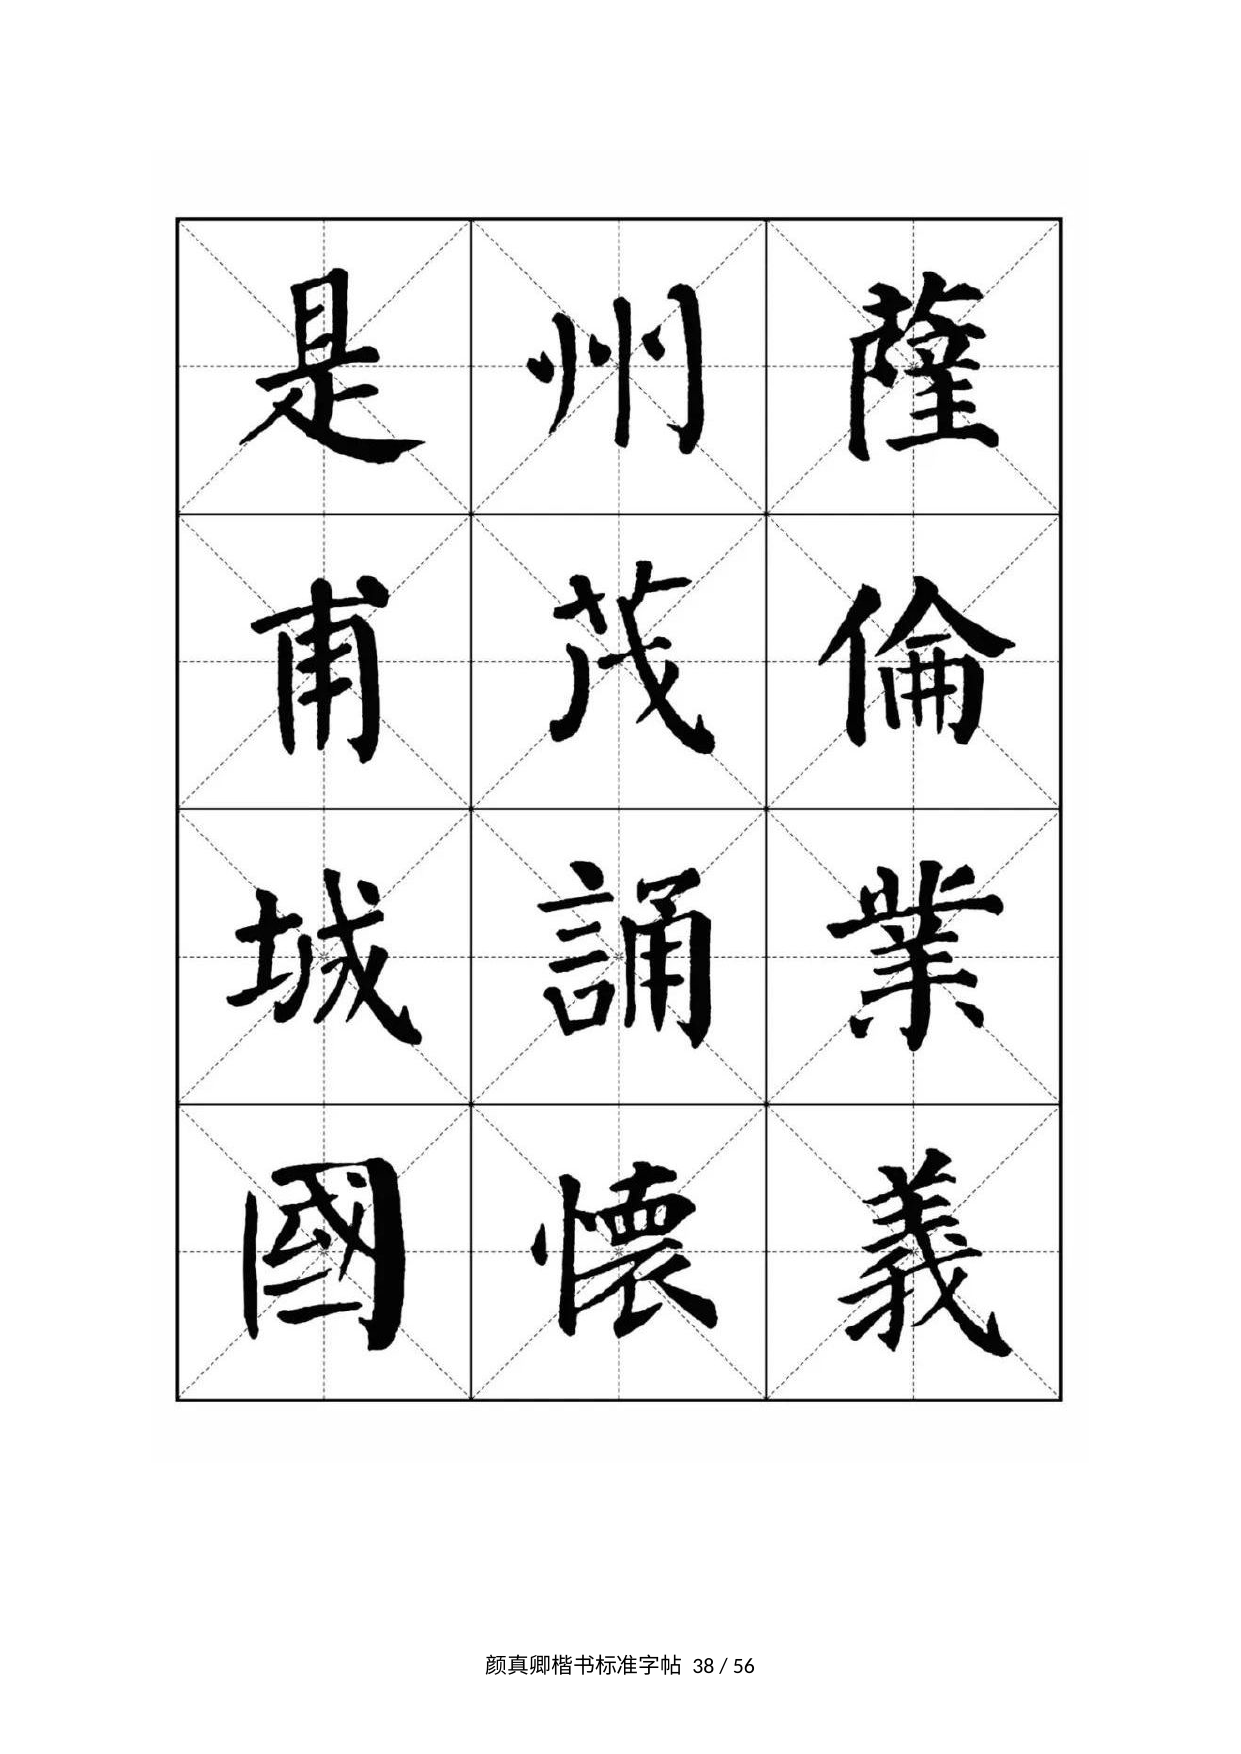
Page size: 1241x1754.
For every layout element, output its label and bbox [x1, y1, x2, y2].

picture [151, 150, 1089, 1463]
